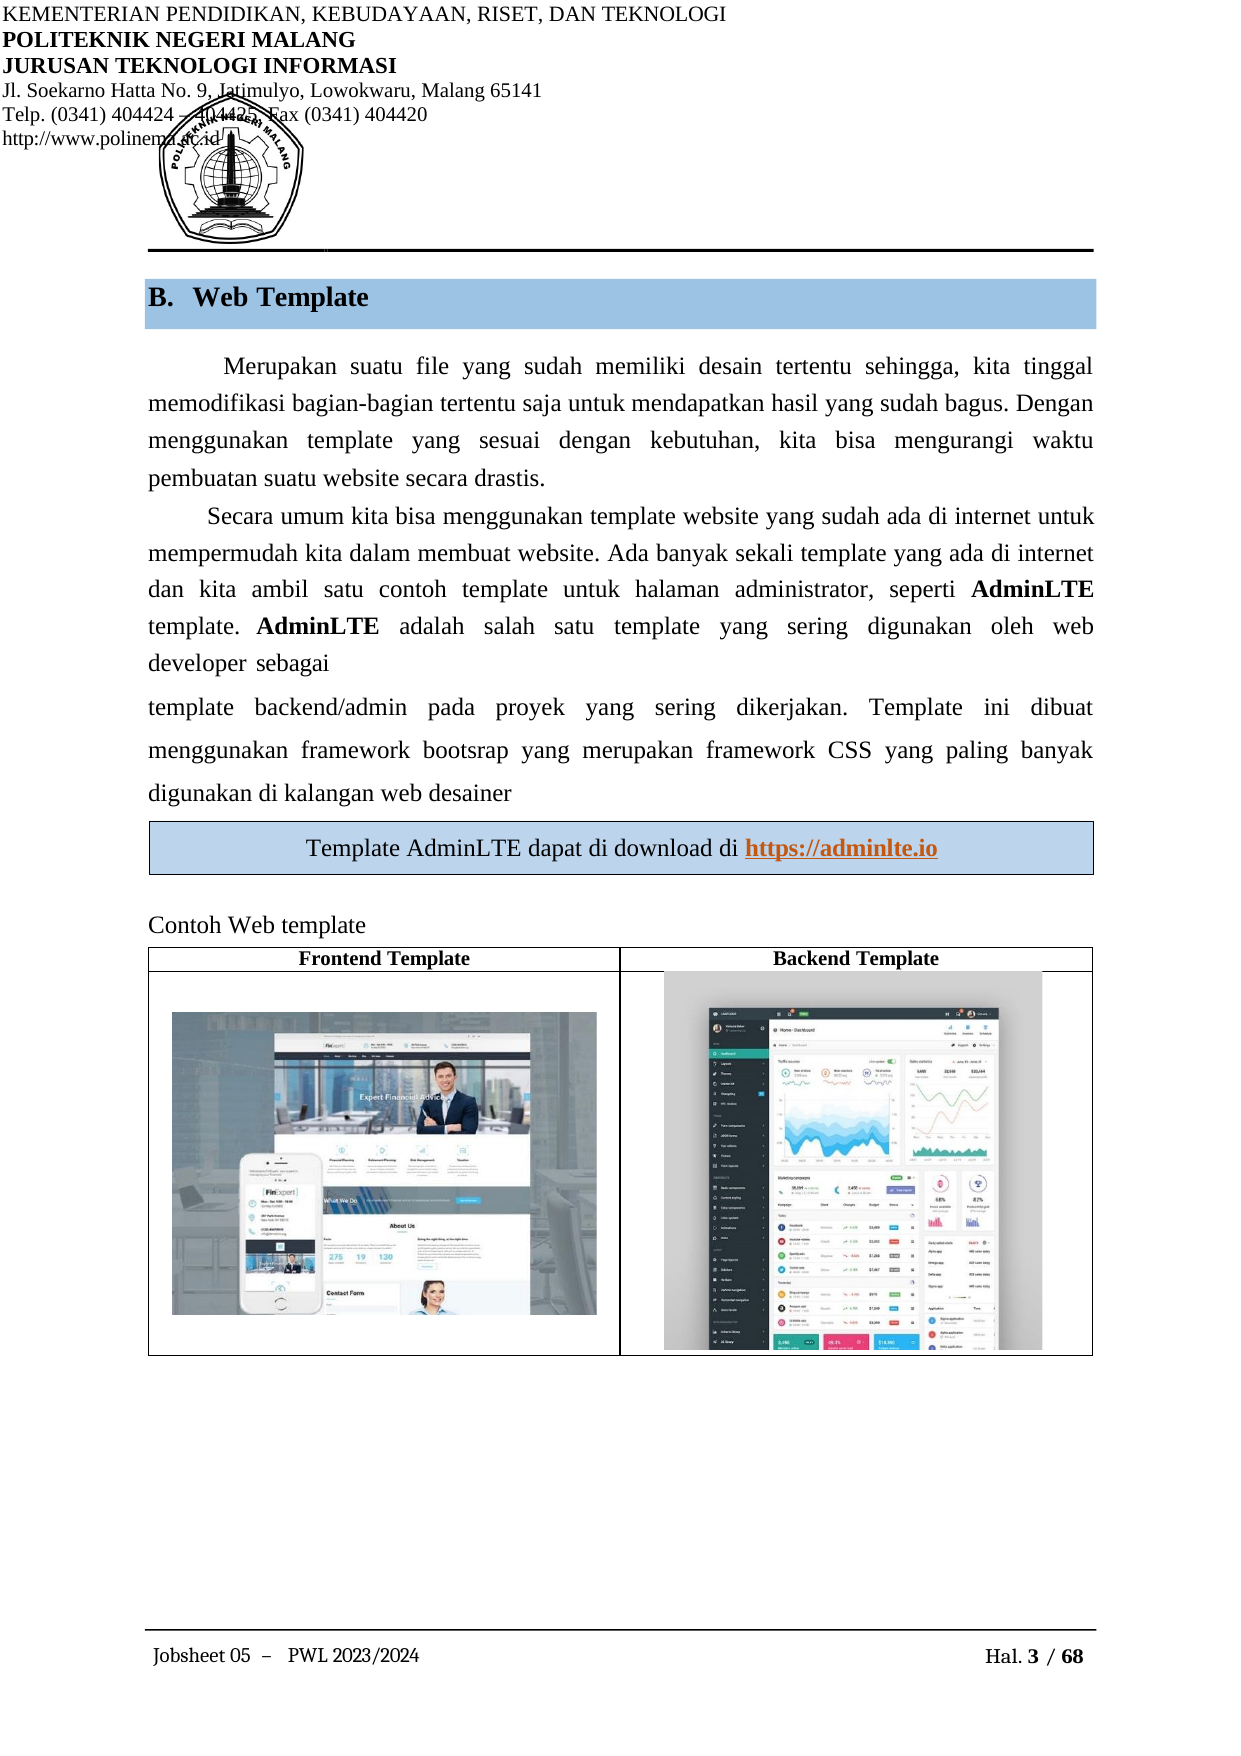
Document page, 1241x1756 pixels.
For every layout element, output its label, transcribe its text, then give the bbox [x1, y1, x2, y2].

table_header Frontend Template [149, 948, 619, 971]
picture [172, 1012, 597, 1315]
text Secara umum kita bisa menggunakan template website yang sudah ada di internet untuk mempermudah kita dalam membuat website. Ada banyak sekali template yang ada di internet dan kita ambil satu contoh template untuk halaman administrator, seperti AdminLTE template. AdminLTE adalah salah satu template yang sering digunakan oleh web developer sebagai [148, 501, 1094, 677]
text template backend/admin pada proyek yang sering dikerjakan. Template ini dibuat menggunakan framework bootsrap yang merupakan framework CSS yang paling banyak digunakan di kalangan web desainer [148, 692, 1094, 807]
text Merupakan suatu file yang sudah memiliki desain tertentu sehingga, kita tinggal memodifikasi bagian-bagian tertentu saja untuk mendapatkan hasil yang sudah bagus. Dengan menggunakan template yang sesuai dengan kebutuhan, kita bisa mengurangi waktu pembuatan suatu website secara drastis. [148, 351, 1094, 492]
table_cell [149, 972, 619, 1355]
table_header Backend Template [621, 948, 1092, 971]
text Contoh Web template [148, 910, 1107, 939]
table_cell [621, 972, 1092, 1355]
picture [158, 92, 304, 244]
picture [664, 971, 1043, 1350]
